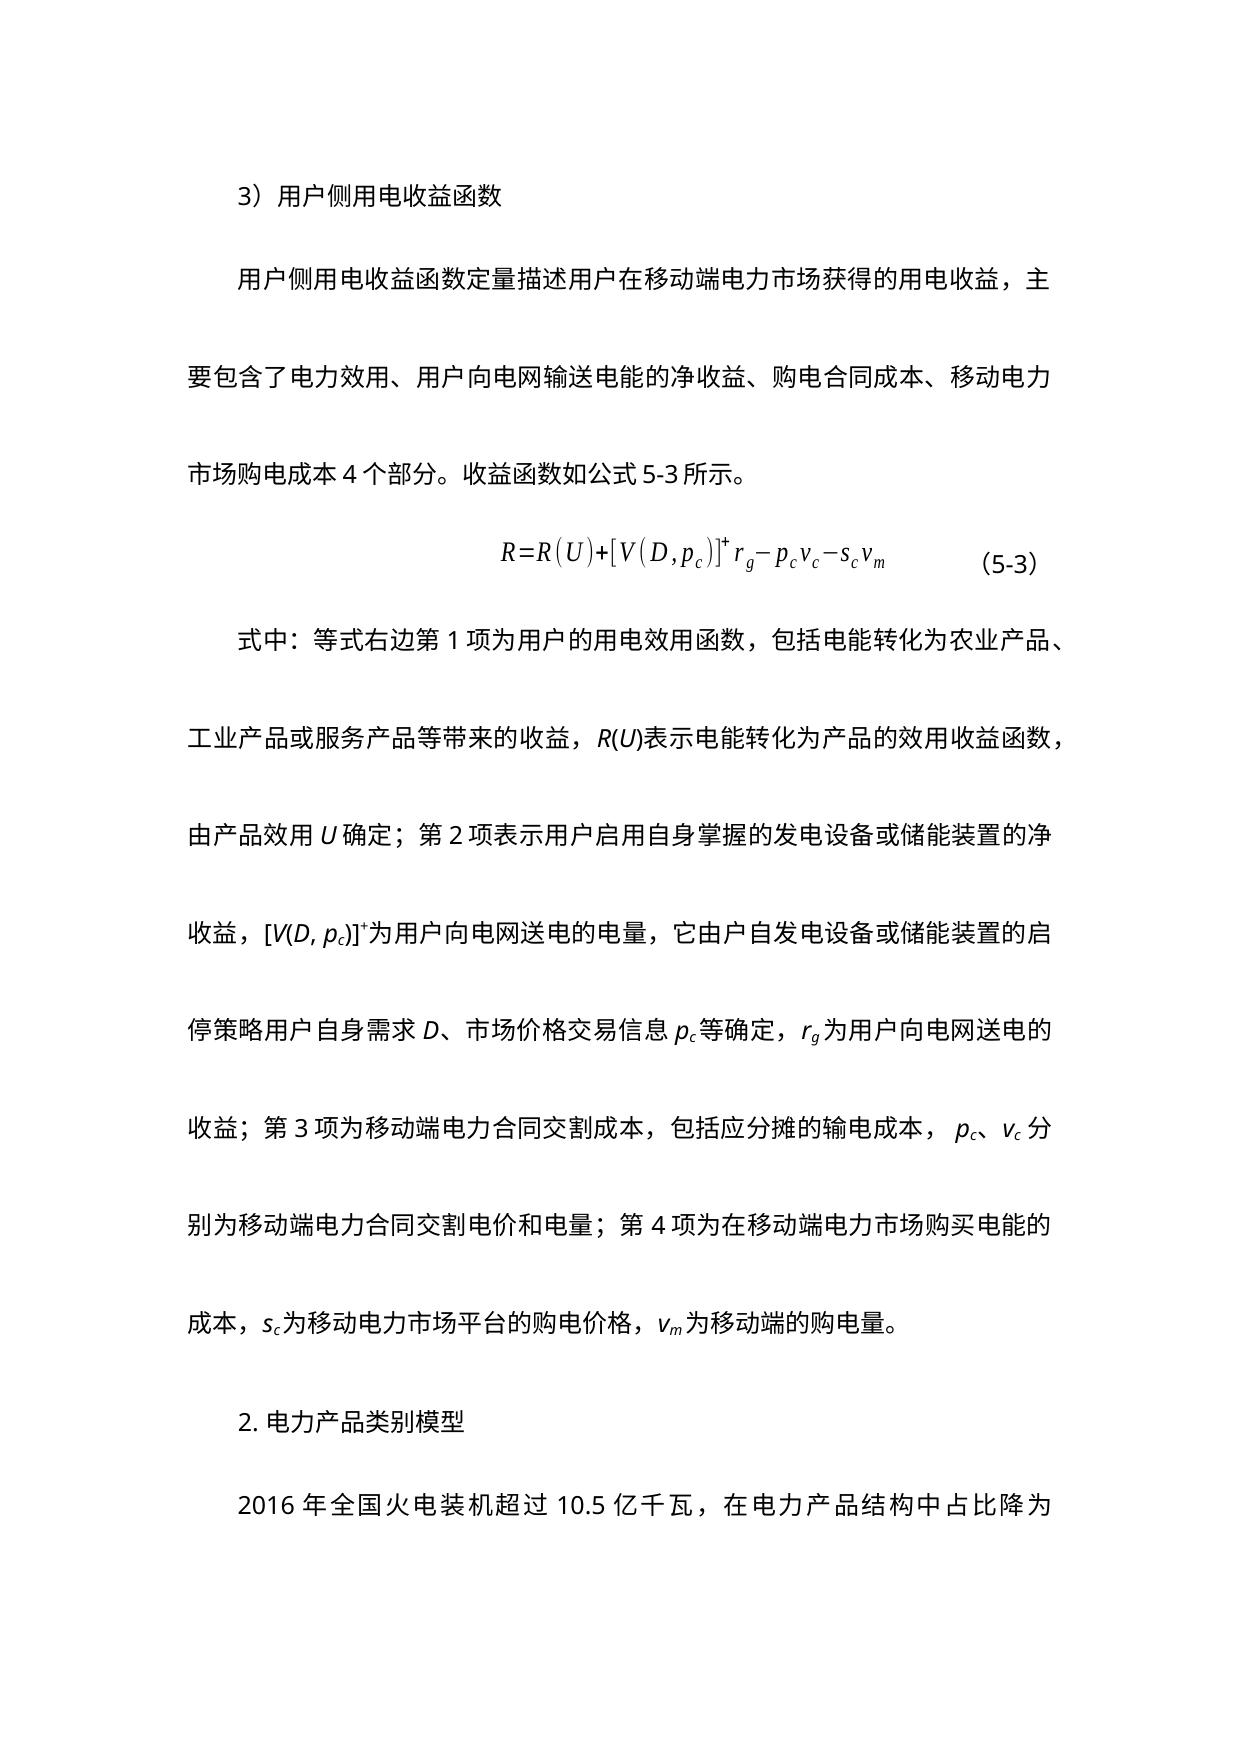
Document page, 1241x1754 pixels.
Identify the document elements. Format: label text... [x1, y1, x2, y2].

text 3）用户侧用电收益函数 [187, 162, 1053, 227]
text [187, 1471, 1053, 1536]
text （5-3） [187, 523, 1053, 588]
text 式中：等式右边第1项为用户的用电效用函数，包括电能转化为农业产品、工业产品或服务产品等带来的收益，R(U)表示电能转化为产品的效用收益函数，由产品效用U确定；第2项表示用户启用自身掌握的发电设备或储能装置的净收益，[V(D, pc)]+为用户向电网送电的电量，它由户自发电设备或储能装置的启停策略用户自身需求D、市场价格交易信息pc等确定，rg为用户向电网送电的收益；第3项为移动端电力合同交割成本，包括应分摊的输电成本， pc、vc 分别为移动端电力合同交割电价和电量；第4项为在移动端电力市场购买电能的成本，sc为移动电力市场平台的购电价格，vm为移动端的购电量。 [187, 606, 1053, 1354]
text 用户侧用电收益函数定量描述用户在移动端电力市场获得的用电收益，主要包含了电力效用、用户向电网输送电能的净收益、购电合同成本、移动电力市场购电成本4个部分。收益函数如公式5-3所示。 [187, 245, 1053, 505]
text 2. 电力产品类别模型 [187, 1388, 1053, 1453]
